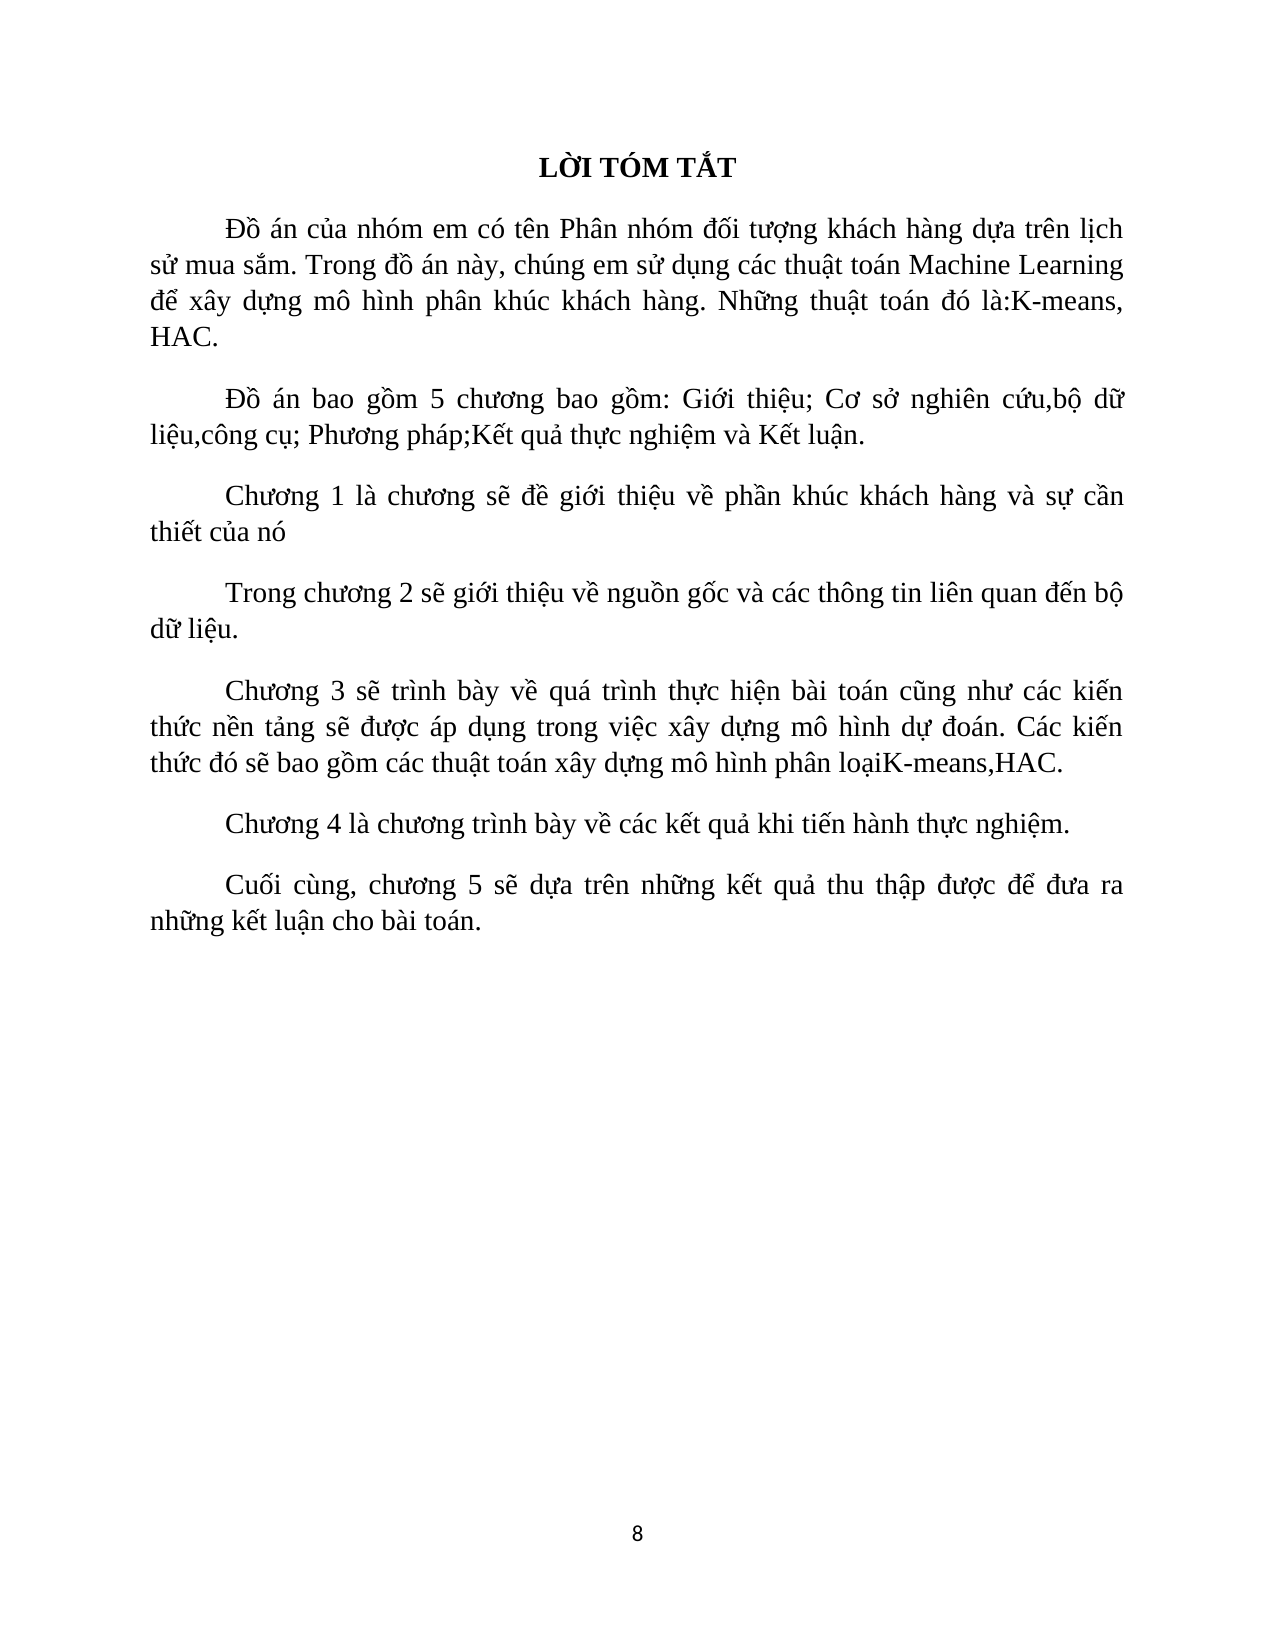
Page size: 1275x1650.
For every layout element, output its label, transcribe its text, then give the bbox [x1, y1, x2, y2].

text Chương 4 là chương trình bày về các kết quả khi tiến hành thực nghiệm. [150, 806, 1125, 839]
text Trong chương 2 sẽ giới thiệu về nguồn gốc và các thông tin liên quan đến bộ dữ liệu. [150, 575, 1125, 645]
text Đồ án của nhóm em có tên Phân nhóm đối tượng khách hàng dựa trên lịch sử mua sắm. Trong đồ án này, chúng em sử dụng các thuật toán Machine Learning để xây dựng mô hình phân khúc khách hàng. Những thuật toán đó là:K-means, HAC. [150, 211, 1125, 353]
text Chương 3 sẽ trình bày về quá trình thực hiện bài toán cũng như các kiến thức nền tảng sẽ được áp dụng trong việc xây dựng mô hình dự đoán. Các kiến thức đó sẽ bao gồm các thuật toán xây dựng mô hình phân loạiK-means,HAC. [150, 673, 1125, 778]
text LỜI TÓM TẮT [150, 150, 1125, 183]
text Chương 1 là chương sẽ đề giới thiệu về phần khúc khách hàng và sự cần thiết của nó [150, 478, 1125, 548]
text Đồ án bao gồm 5 chương bao gồm: Giới thiệu; Cơ sở nghiên cứu,bộ dữ liệu,công cụ; Phương pháp;Kết quả thực nghiệm và Kết luận. [150, 381, 1125, 450]
text Cuối cùng, chương 5 sẽ dựa trên những kết quả thu thập được để đưa ra những kết luận cho bài toán. [150, 867, 1125, 937]
